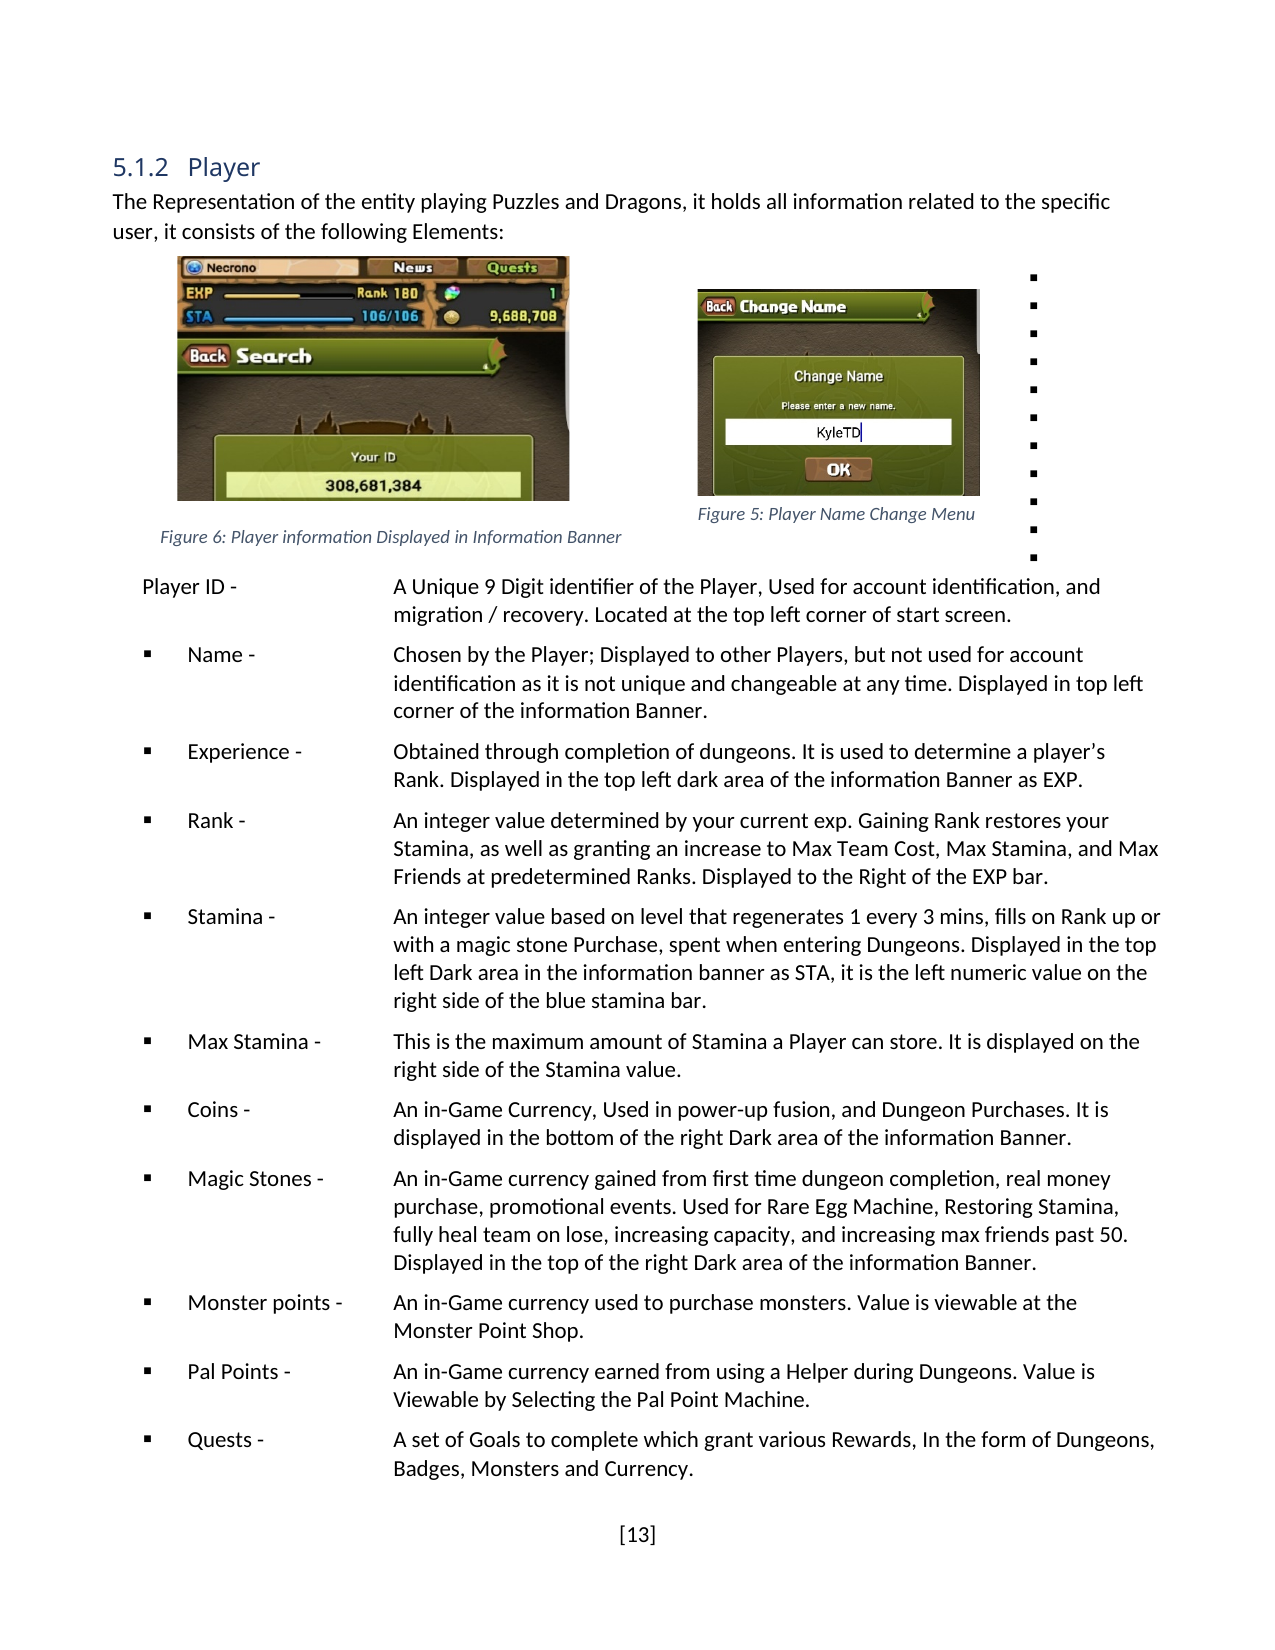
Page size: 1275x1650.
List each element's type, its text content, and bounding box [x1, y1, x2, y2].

text The Representation of the entity playing Puzzles and Dragons, it holds all information related to the specific user, it consists of the following Elements: [112, 187, 1162, 245]
text Magic Stones - An in-Game currency gained from first time dungeon completion, real money purchase, promotional events. Used for Rare Egg Machine, Restoring Stamina, fully heal team on lose, increasing capacity, and increasing max friends past 50. Displayed in the top of the right Dark area of the information Banner. [142, 1164, 1162, 1276]
picture [697, 289, 980, 496]
text Coins - An in-Game Currency, Used in power-up fusion, and Dungeon Purchases. It is displayed in the bottom of the right Dark area of the information Banner. [142, 1095, 1162, 1151]
text Rank - An integer value determined by your current exp. Gaining Rank restores your Stamina, as well as granting an increase to Max Team Cost, Max Stamina, and Max Friends at predetermined Ranks. Displayed to the Right of the EXP bar. [142, 806, 1162, 890]
text Stamina - An integer value based on level that regenerates 1 every 3 mins, fills on Rank up or with a magic stone Purchase, spent when entering Dungeons. Displayed in the top left Dark area in the information banner as STA, it is the left numeric value on the right side of the blue stamina bar. [142, 902, 1162, 1014]
text Name - Chosen by the Player; Displayed to other Players, but not used for account identification as it is not unique and changeable at any time. Displayed in top left corner of the information Banner. [142, 641, 1162, 725]
subtitle Player [112, 150, 1162, 184]
text Quests - A set of Goals to complete which grant various Rewards, In the form of Dungeons, Badges, Monsters and Currency. [142, 1426, 1162, 1482]
text Max Stamina - This is the maximum amount of Stamina a Player can store. It is displayed on the right side of the Stamina value. [142, 1027, 1162, 1083]
text Monster points - An in-Game currency used to purchase monsters. Value is viewable at the Monster Point Shop. [142, 1288, 1162, 1344]
text Pal Points - An in-Game currency earned from using a Helper during Dungeons. Value is Viewable by Selecting the Pal Point Machine. [142, 1357, 1162, 1413]
text Experience - Obtained through completion of dungeons. It is used to determine a player’s Rank. Displayed in the top left dark area of the information Banner as EXP. [142, 737, 1162, 793]
picture [177, 256, 570, 501]
